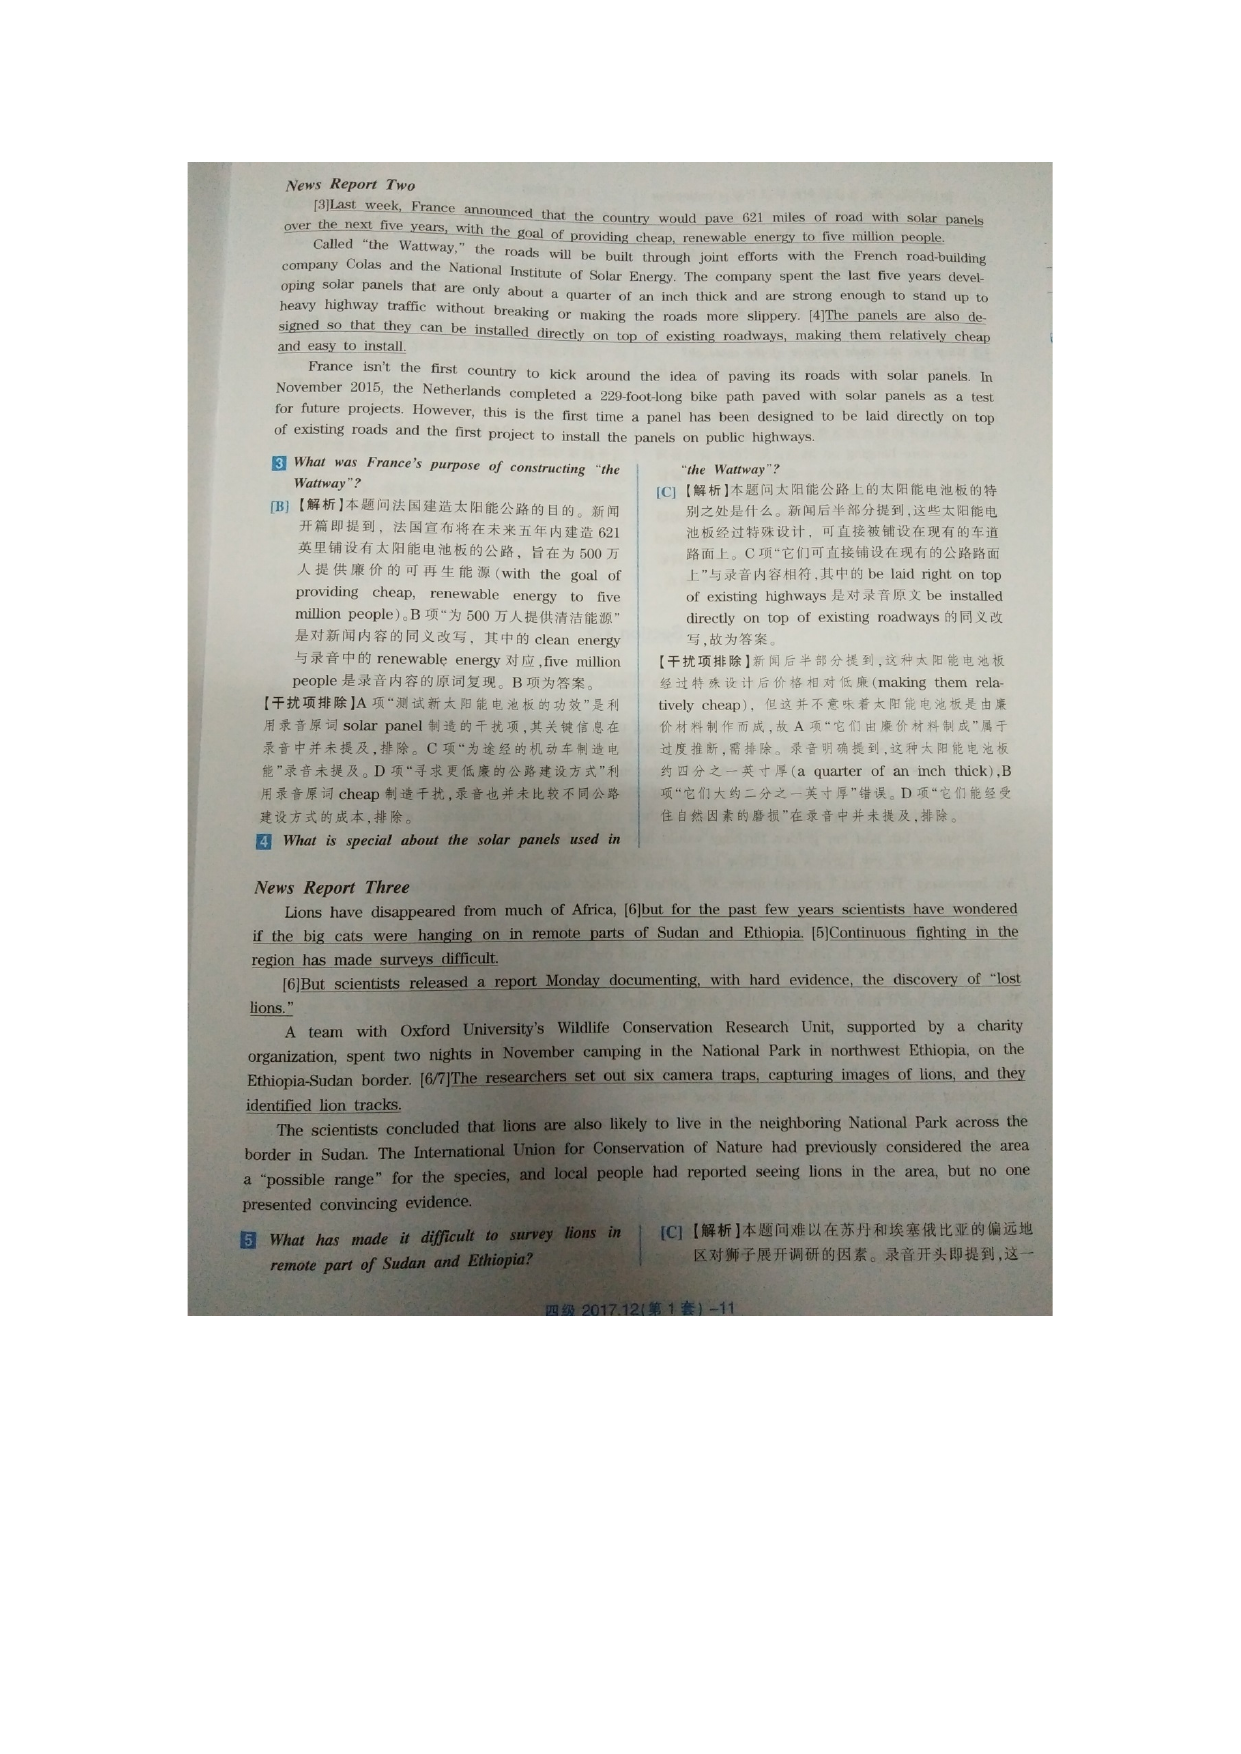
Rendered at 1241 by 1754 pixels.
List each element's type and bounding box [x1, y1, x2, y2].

picture [187, 162, 1053, 1316]
